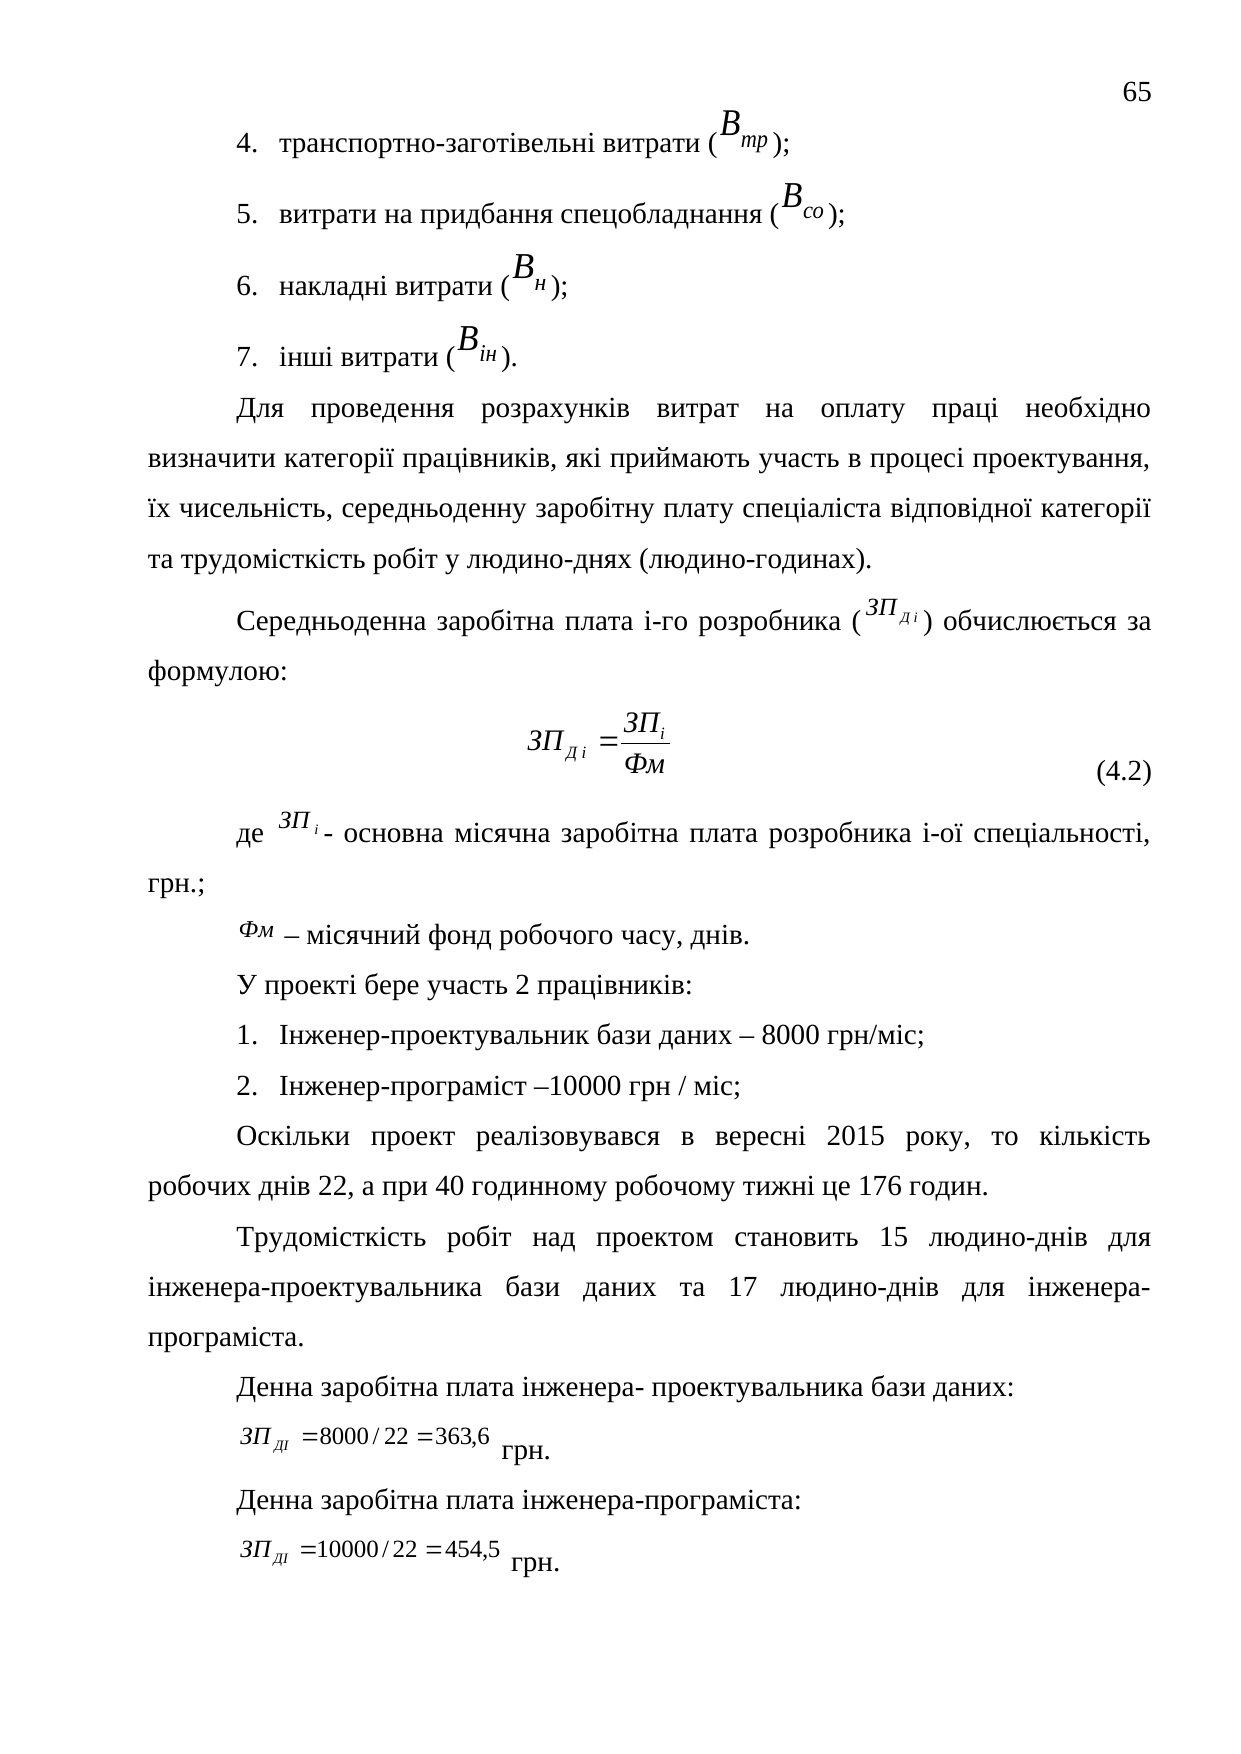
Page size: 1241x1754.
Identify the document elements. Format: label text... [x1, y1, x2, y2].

text Денна заробітна плата інженера-програміста: [148, 1482, 1152, 1516]
text Денна заробітна плата інженера- проектувальника бази даних: [148, 1369, 1152, 1403]
text Оскільки проект реалізовувався в вересні 2015 року, то кількість робочих днів 22, а при 40 годинному робочому тижні це 176 годин. [148, 1118, 1152, 1202]
text грн. [148, 1532, 1152, 1578]
list витрати на придбання спецобладнання (); [148, 176, 1152, 230]
list інші витрати (). [148, 318, 1152, 373]
text Для проведення розрахунків витрат на оплату праці необхідно визначити категорії працівників, які приймають участь в процесі проектування, їх чисельність, середньоденну заробітну плату спеціаліста відповідної категорії та трудомісткість робіт у людино-днях (людино-годинах). [148, 390, 1152, 574]
text – місячний фонд робочого часу, днів. [148, 916, 1152, 950]
text де - основна місячна заробітна плата розробника і-ої спеціальності, грн.; [148, 803, 1152, 899]
text (4.2) [148, 704, 1152, 787]
list Інженер-проектувальник бази даних – 8000 грн/міс; [148, 1017, 1152, 1051]
list накладні витрати (); [148, 247, 1152, 302]
list транспортно-заготівельні витрати (); [148, 102, 1152, 159]
text Середньоденна заробітна плата і-го розробника () обчислюється за формулою: [148, 591, 1152, 687]
text Трудомiсткiсть робiт над проектом становить 15 людино-днiв для інженера-проектувальника бази даних та 17 людино-днiв для інженера-програміста. [148, 1219, 1152, 1353]
list Інженер-програміст –10000 грн / міс; [148, 1068, 1152, 1101]
text У проекті бере участь 2 працівників: [148, 967, 1152, 1001]
text грн. [148, 1420, 1152, 1465]
